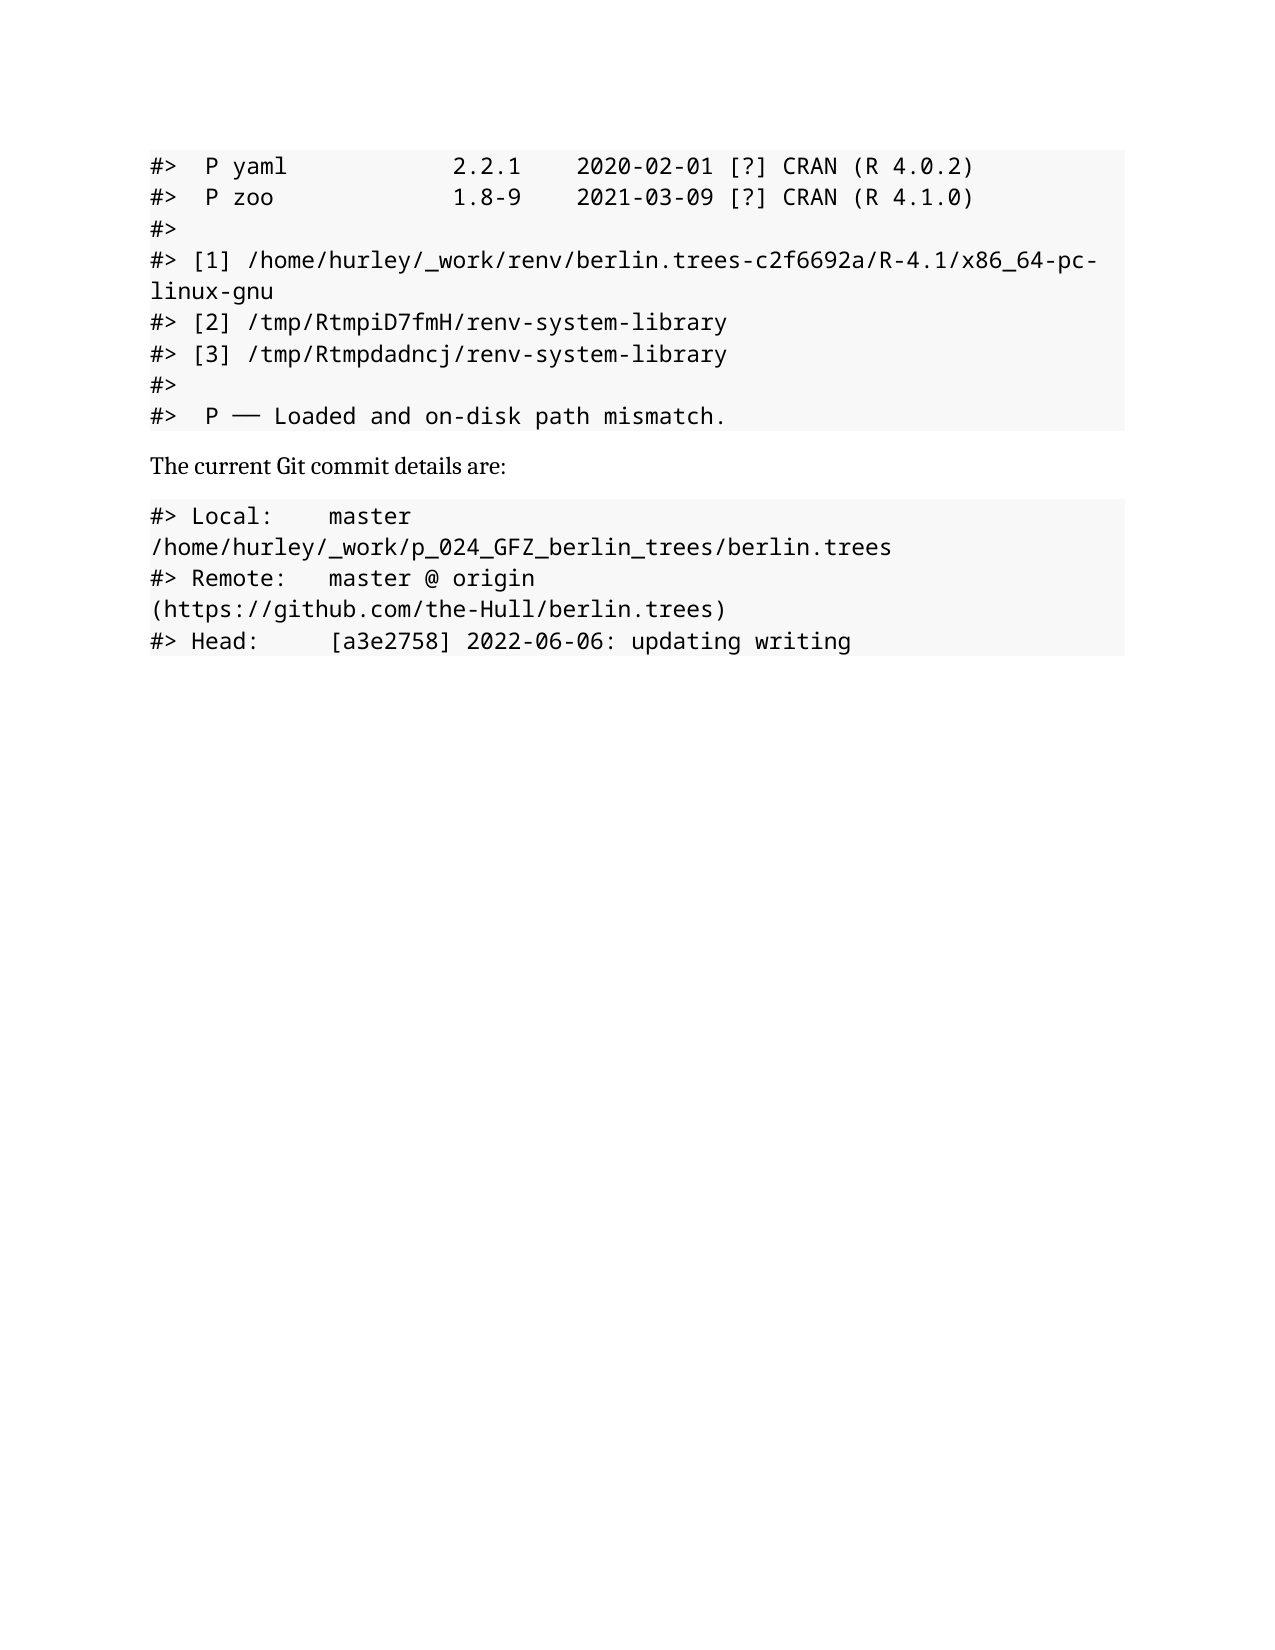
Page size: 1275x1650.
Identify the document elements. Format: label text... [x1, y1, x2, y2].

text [150, 150, 1125, 431]
text The current Git commit details are: [150, 452, 1125, 481]
text #> Local: master /home/hurley/_work/p_024_GFZ_berlin_trees/berlin.trees #> Remote: master @ origin (https://github.com/the-Hull/berlin.trees) #> Head: [a3e2758] 2022-06-06: updating writing [150, 499, 1125, 656]
